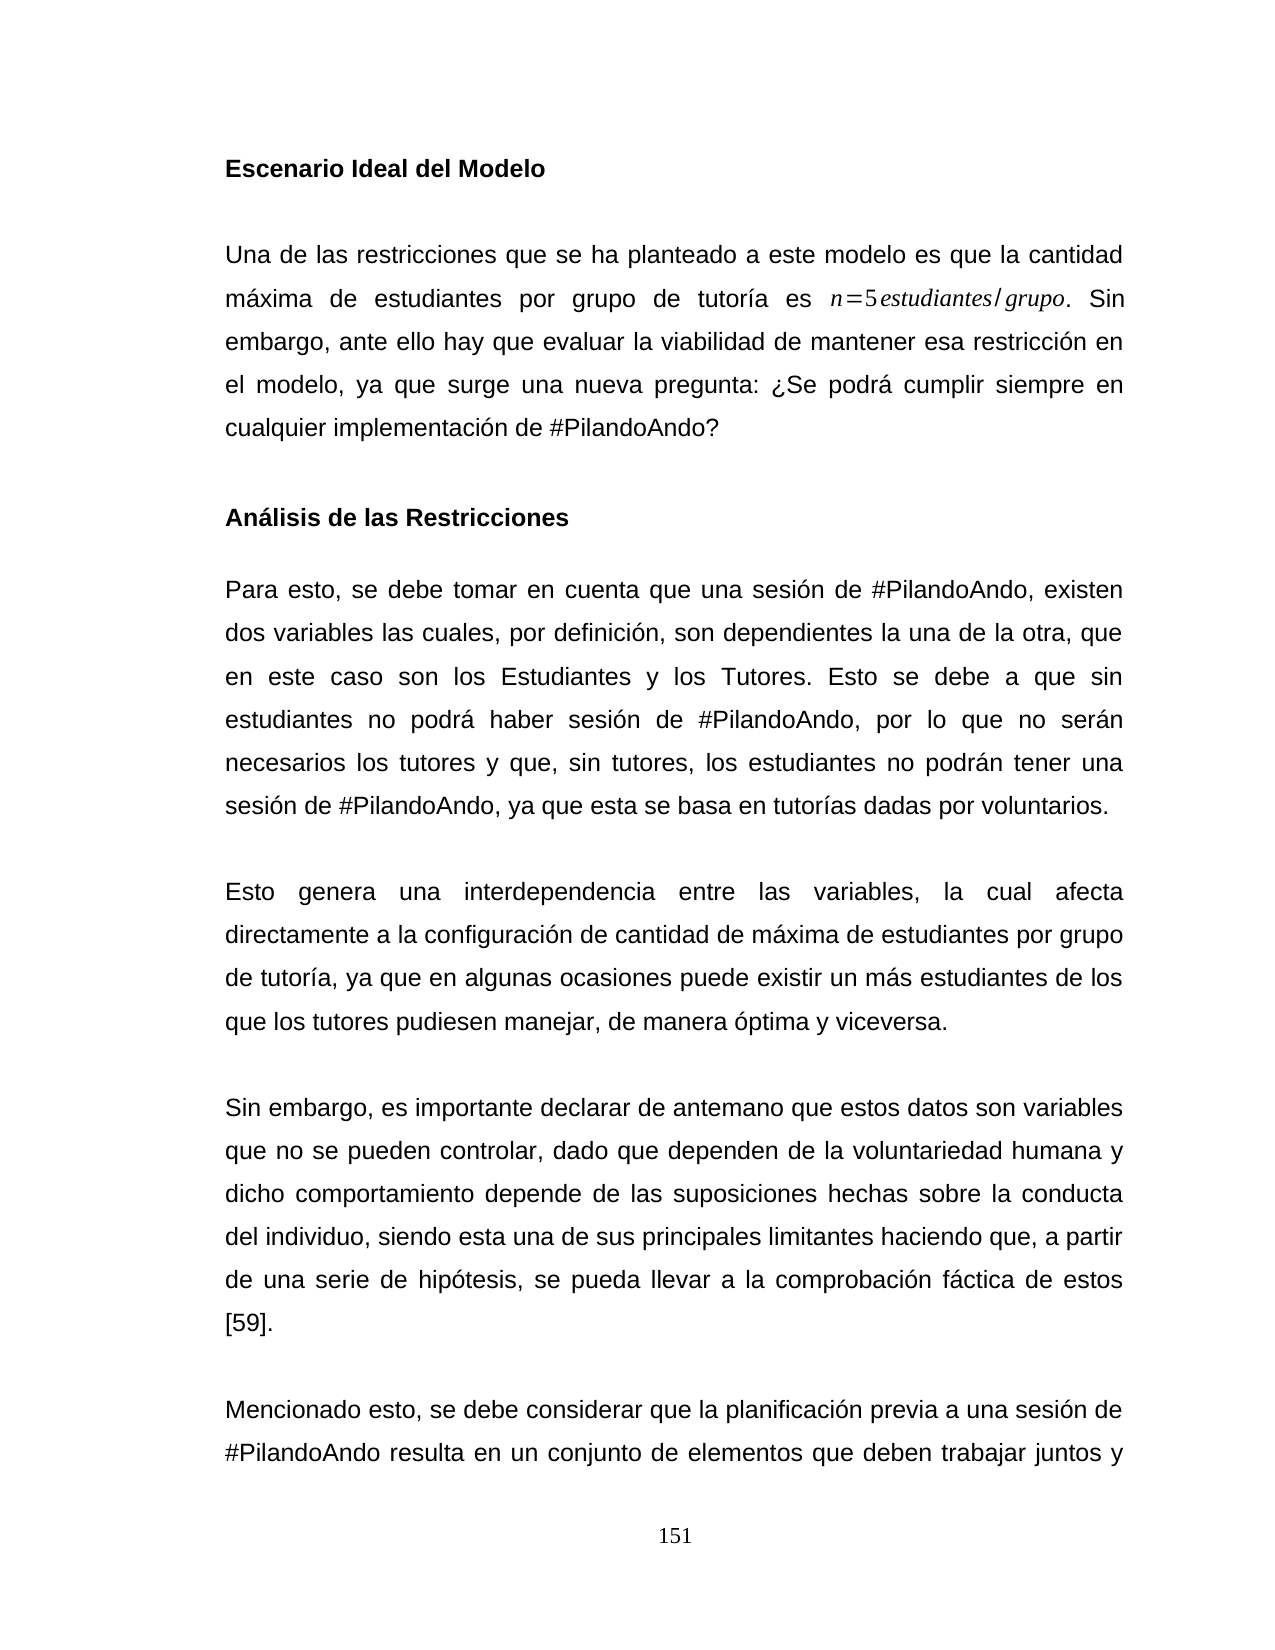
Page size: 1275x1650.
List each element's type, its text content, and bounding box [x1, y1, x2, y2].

text Una de las restricciones que se ha planteado a este modelo es que la cantidad máxima de estudiantes por grupo de tutoría es . Sin embargo, ante ello hay que evaluar la viabilidad de mantener esa restricción en el modelo, ya que surge una nueva pregunta: ¿Se podrá cumplir siempre en cualquier implementación de #PilandoAndo? [225, 240, 1125, 442]
text Para esto, se debe tomar en cuenta que una sesión de #PilandoAndo, existen dos variables las cuales, por definición, son dependientes la una de la otra, que en este caso son los Estudiantes y los Tutores. Esto se debe a que sin estudiantes no podrá haber sesión de #PilandoAndo, por lo que no serán necesarios los tutores y que, sin tutores, los estudiantes no podrán tener una sesión de #PilandoAndo, ya que esta se basa en tutorías dadas por voluntarios. [225, 575, 1125, 819]
subtitle Escenario Ideal del Modelo [225, 154, 1125, 183]
subtitle Análisis de las Restricciones [225, 503, 1125, 532]
text Esto genera una interdependencia entre las variables, la cual afecta directamente a la configuración de cantidad de máxima de estudiantes por grupo de tutoría, ya que en algunas ocasiones puede existir un más estudiantes de los que los tutores pudiesen manejar, de manera óptima y viceversa. [225, 877, 1125, 1035]
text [225, 1394, 1125, 1466]
text Sin embargo, es importante declarar de antemano que estos datos son variables que no se pueden controlar, dado que dependen de la voluntariedad humana y dicho comportamiento depende de las suposiciones hechas sobre la conducta del individuo, siendo esta una de sus principales limitantes haciendo que, a partir de una serie de hipótesis, se pueda llevar a la comprobación fáctica de estos . [225, 1093, 1125, 1337]
